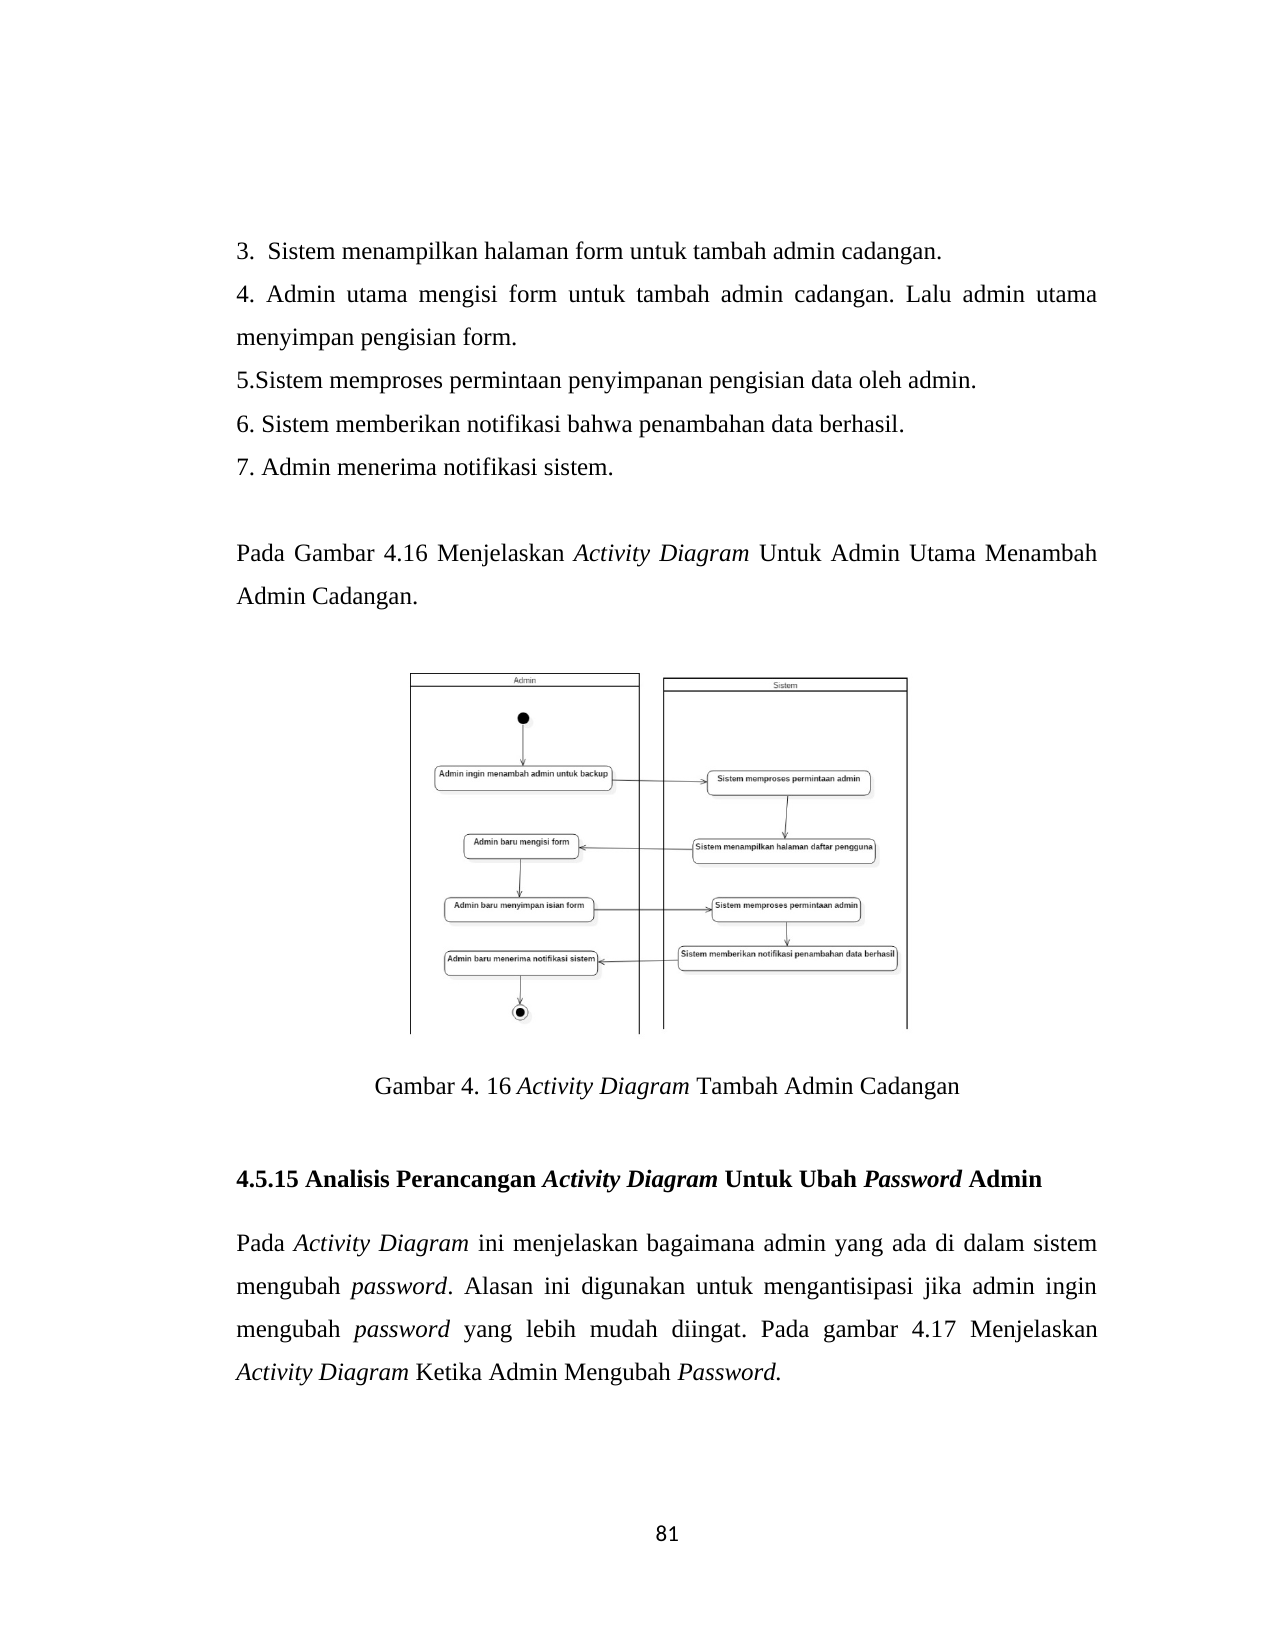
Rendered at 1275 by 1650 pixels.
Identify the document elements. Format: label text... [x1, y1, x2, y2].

text 4. Admin utama mengisi form untuk tambah admin cadangan. Lalu admin utama menyimpan pengisian form. [236, 279, 1098, 351]
text 5.Sistem memproses permintaan penyimpanan pengisian data oleh admin. [236, 366, 1098, 394]
text Gambar 4. 16 Activity Diagram Tambah Admin Cadangan [236, 1071, 1098, 1100]
picture [404, 667, 930, 1058]
text 6. Sistem memberikan notifikasi bahwa penambahan data berhasil. [236, 409, 1098, 437]
text Pada Gambar 4.16 Menjelaskan Activity Diagram Untuk Admin Utama Menambah Admin Cadangan. [236, 538, 1098, 610]
text 7. Admin menerima notifikasi sistem. [236, 452, 1098, 481]
text 4.5.15 Analisis Perancangan Activity Diagram Untuk Ubah Password Admin [236, 1164, 1098, 1193]
text 3. Sistem menampilkan halaman form untuk tambah admin cadangan. [236, 236, 1098, 265]
text Pada Activity Diagram ini menjelaskan bagaimana admin yang ada di dalam sistem mengubah password. Alasan ini digunakan untuk mengantisipasi jika admin ingin mengubah password yang lebih mudah diingat. Pada gambar 4.17 Menjelaskan Activity Diagram Ketika Admin Mengubah Password. [236, 1228, 1098, 1386]
